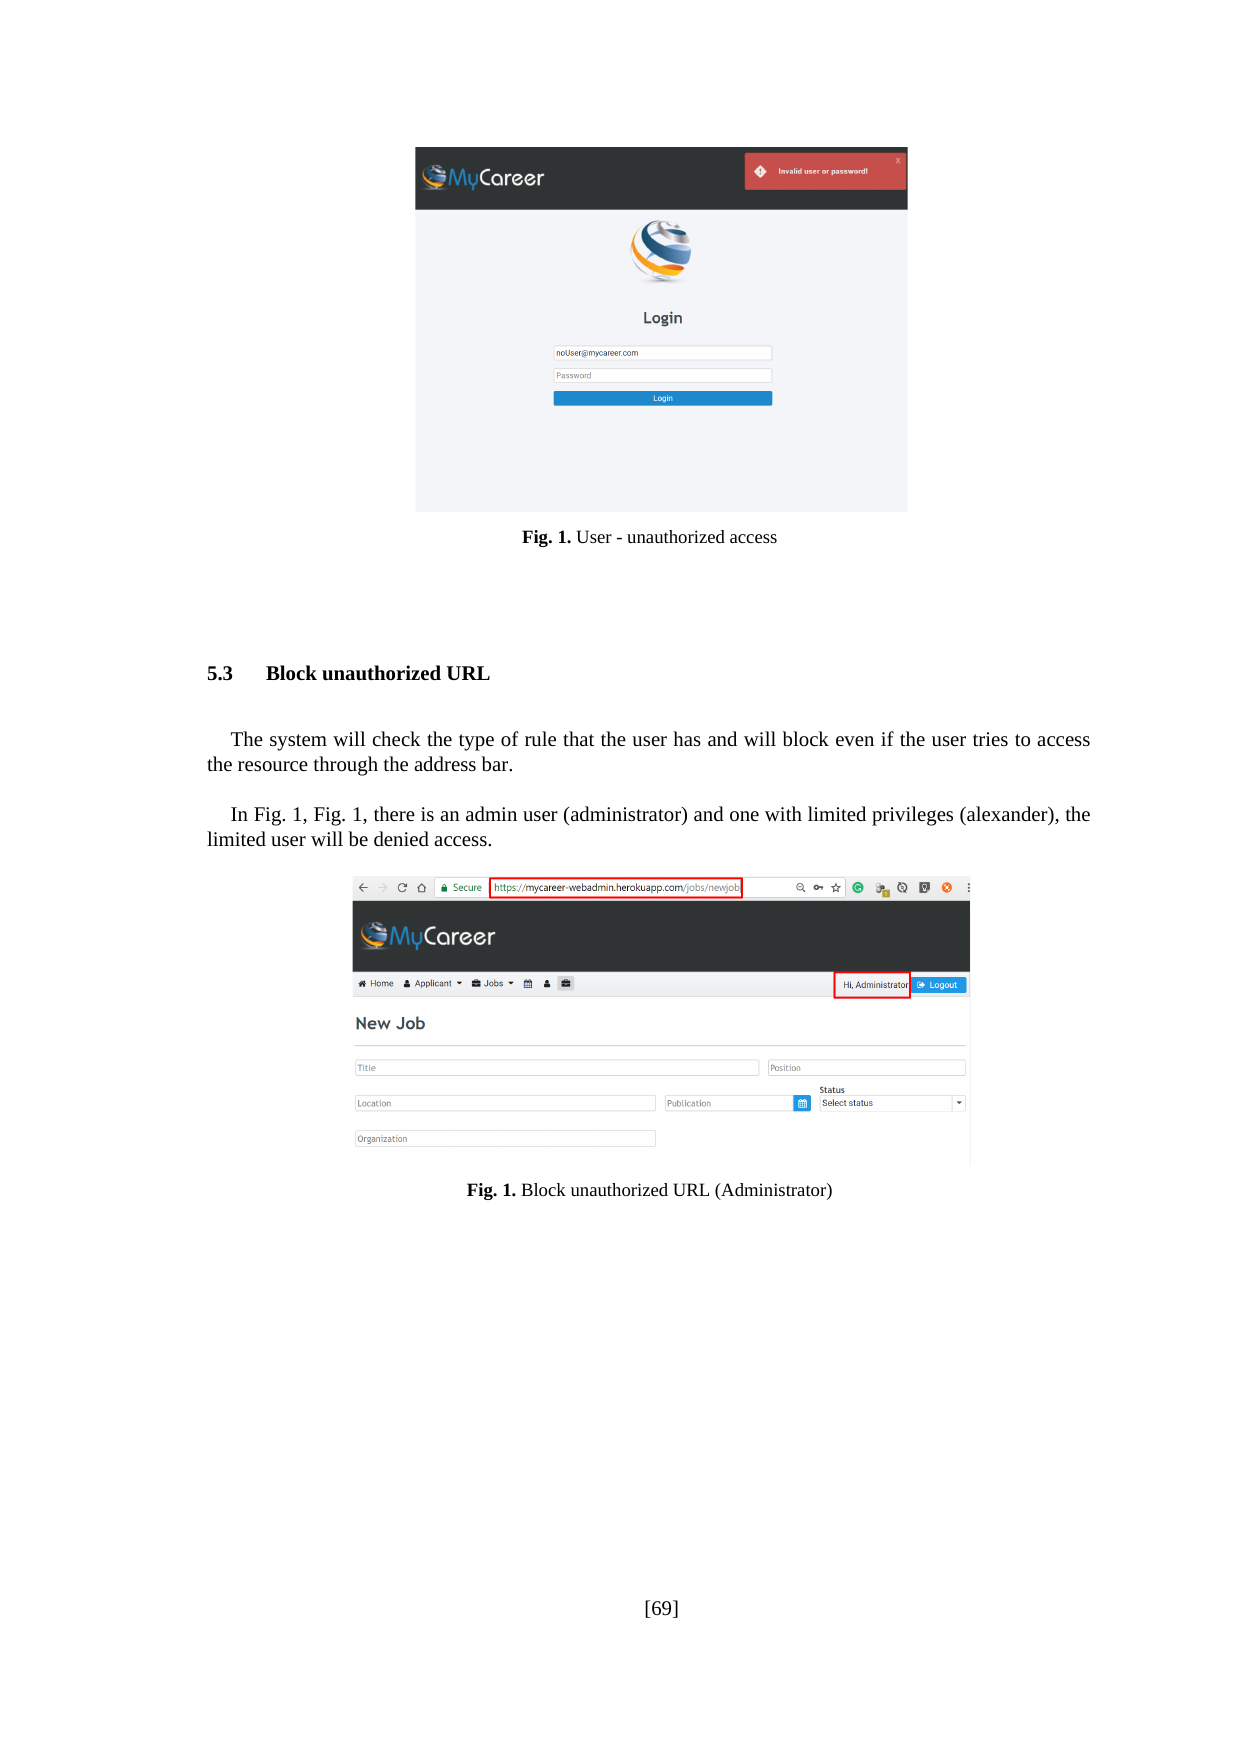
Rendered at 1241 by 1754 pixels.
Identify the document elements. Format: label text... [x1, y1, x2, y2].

picture [352, 876, 971, 1166]
text The system will check the type of rule that the user has and will block even if the user tries to access the resource through the address bar. [207, 726, 1092, 776]
subtitle Block unauthorized URL [207, 660, 1092, 685]
text In Fig. 88, Fig. 89, there is an admin user (administrator) and one with limited privileges (alexander), the limited user will be denied access. [207, 801, 1092, 851]
text Fig. 88. Block unauthorized URL (Administrator) [207, 1178, 1092, 1201]
text Fig. 87. User - unauthorized access [207, 524, 1092, 547]
picture [415, 147, 908, 512]
